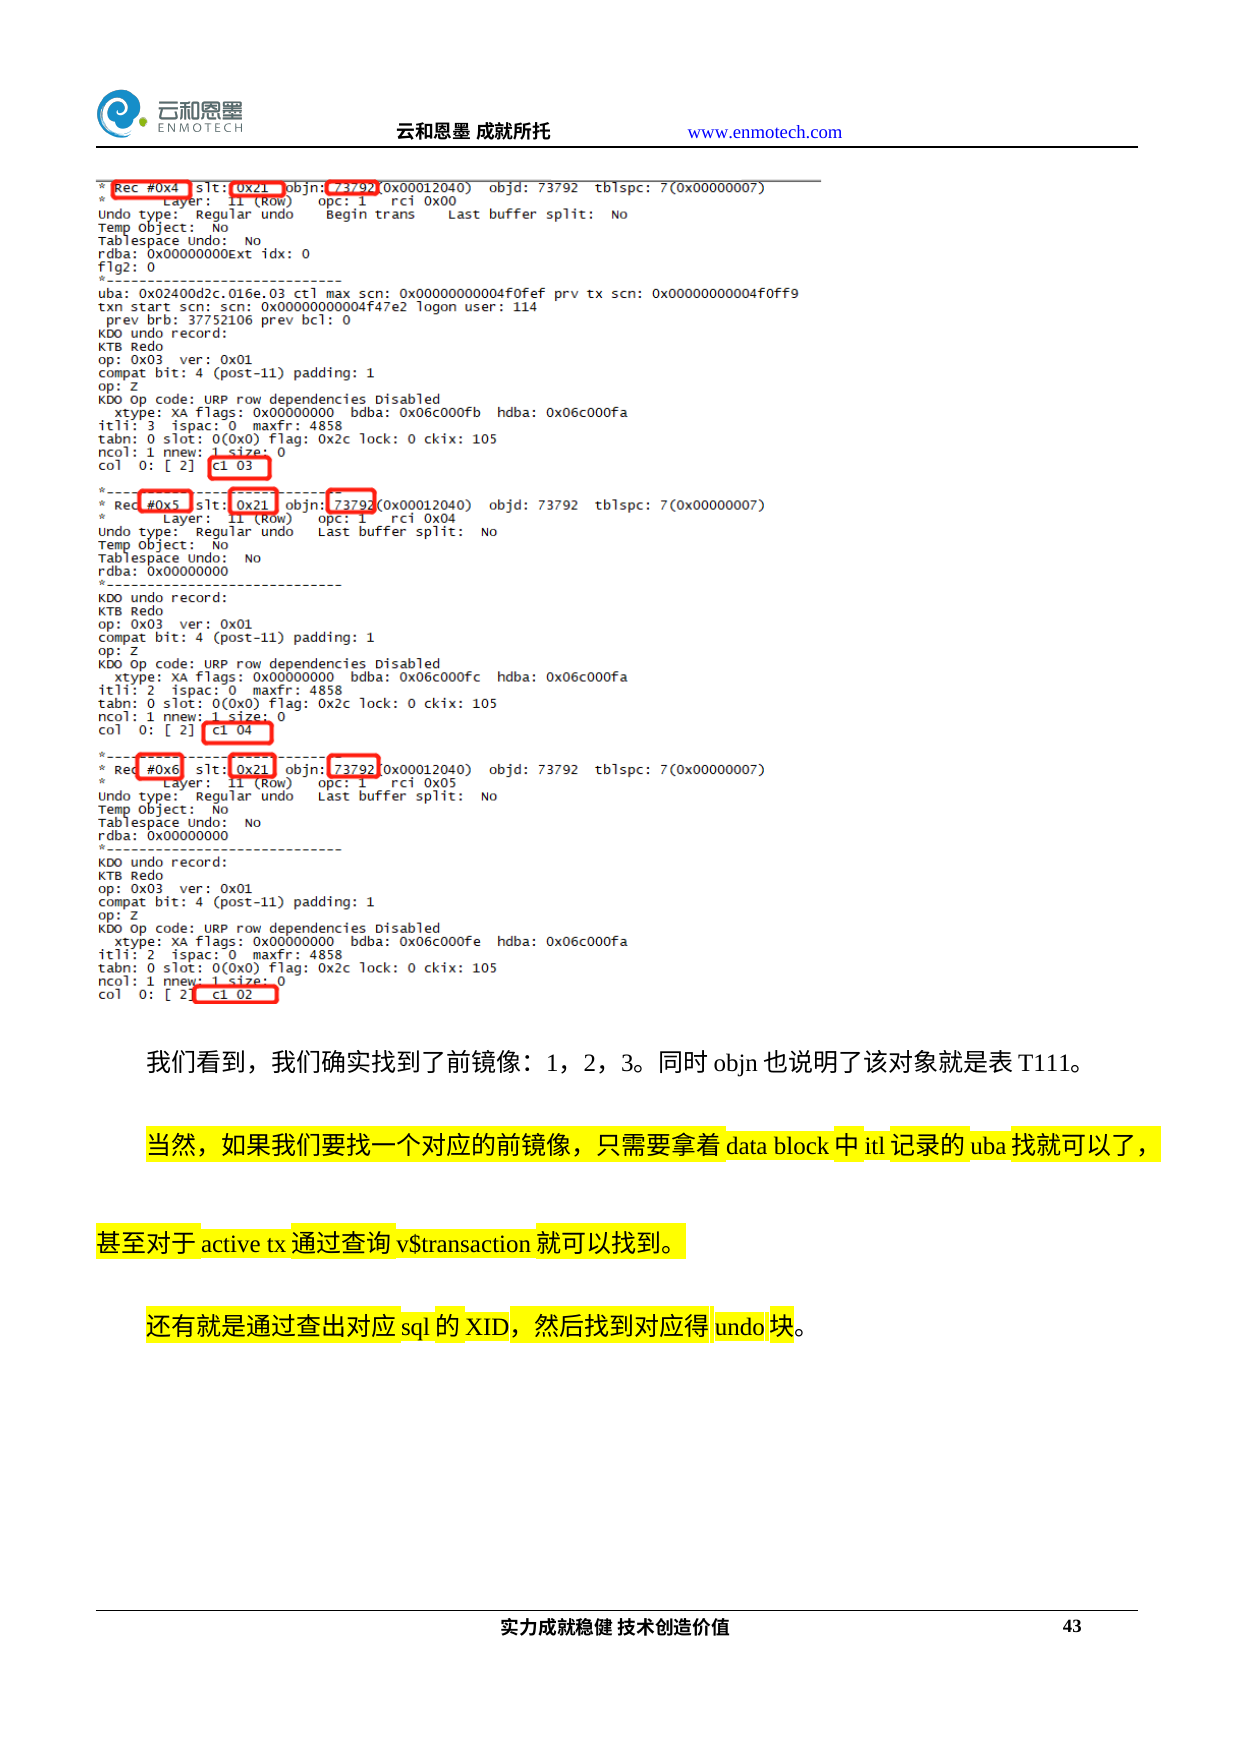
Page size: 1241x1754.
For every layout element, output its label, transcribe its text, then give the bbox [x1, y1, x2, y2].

text 我们看到，我们确实找到了前镜像：1，2，3。同时objn也说明了该对象就是表T111。 [96, 1028, 1138, 1093]
picture [95, 179, 822, 1004]
picture [95, 88, 245, 139]
text 当然，如果我们要找一个对应的前镜像，只需要拿着data block中itl记录的uba找就可以了，甚至对于active tx通过查询v$transaction就可以找到。 [96, 1111, 1138, 1274]
text 还有就是通过查出对应sql的XID，然后找到对应得undo块。 [96, 1292, 1138, 1357]
